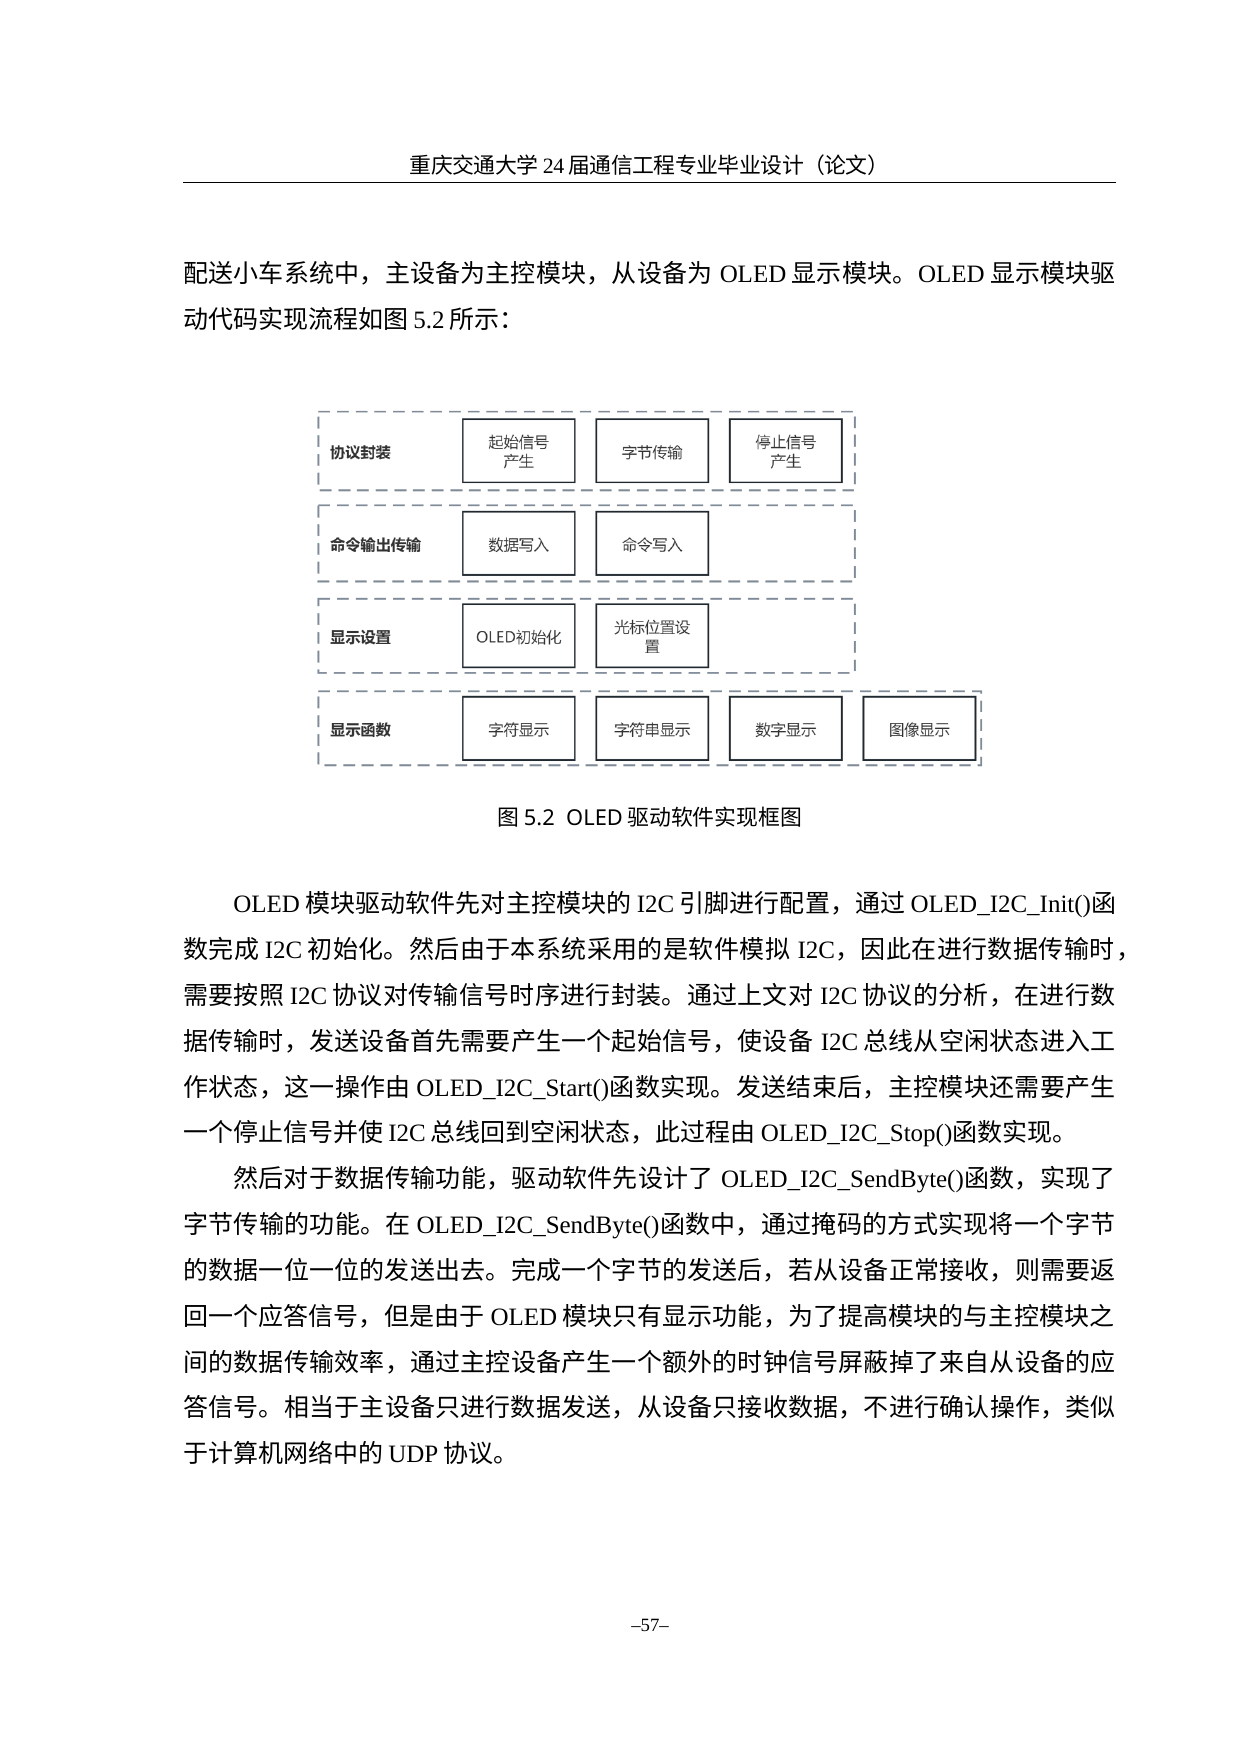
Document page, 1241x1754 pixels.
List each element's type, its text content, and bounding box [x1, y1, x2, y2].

text OLED模块驱动软件先对主控模块的I2C引脚进行配置，通过OLED_I2C_Init()函数完成I2C初始化。然后由于本系统采用的是软件模拟I2C，因此在进行数据传输时，需要按照I2C协议对传输信号时序进行封装。通过上文对I2C协议的分析，在进行数据传输时，发送设备首先需要产生一个起始信号，使设备I2C总线从空闲状态进入工作状态，这一操作由OLED_I2C_Start()函数实现。发送结束后，主控模块还需要产生一个停止信号并使I2C总线回到空闲状态，此过程由OLED_I2C_Stop()函数实现。 [183, 876, 1116, 1151]
text 图5.2 OLED驱动软件实现框图 [183, 800, 1116, 832]
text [183, 246, 1116, 337]
text 然后对于数据传输功能，驱动软件先设计了OLED_I2C_SendByte()函数，实现了字节传输的功能。在OLED_I2C_SendByte()函数中，通过掩码的方式实现将一个字节的数据一位一位的发送出去。完成一个字节的发送后，若从设备正常接收，则需要返回一个应答信号，但是由于OLED模块只有显示功能，为了提高模块的与主控模块之间的数据传输效率，通过主控设备产生一个额外的时钟信号屏蔽掉了来自从设备的应答信号。相当于主设备只进行数据发送，从设备只接收数据，不进行确认操作，类似于计算机网络中的UDP协议。 [183, 1151, 1116, 1472]
picture [289, 383, 1010, 794]
